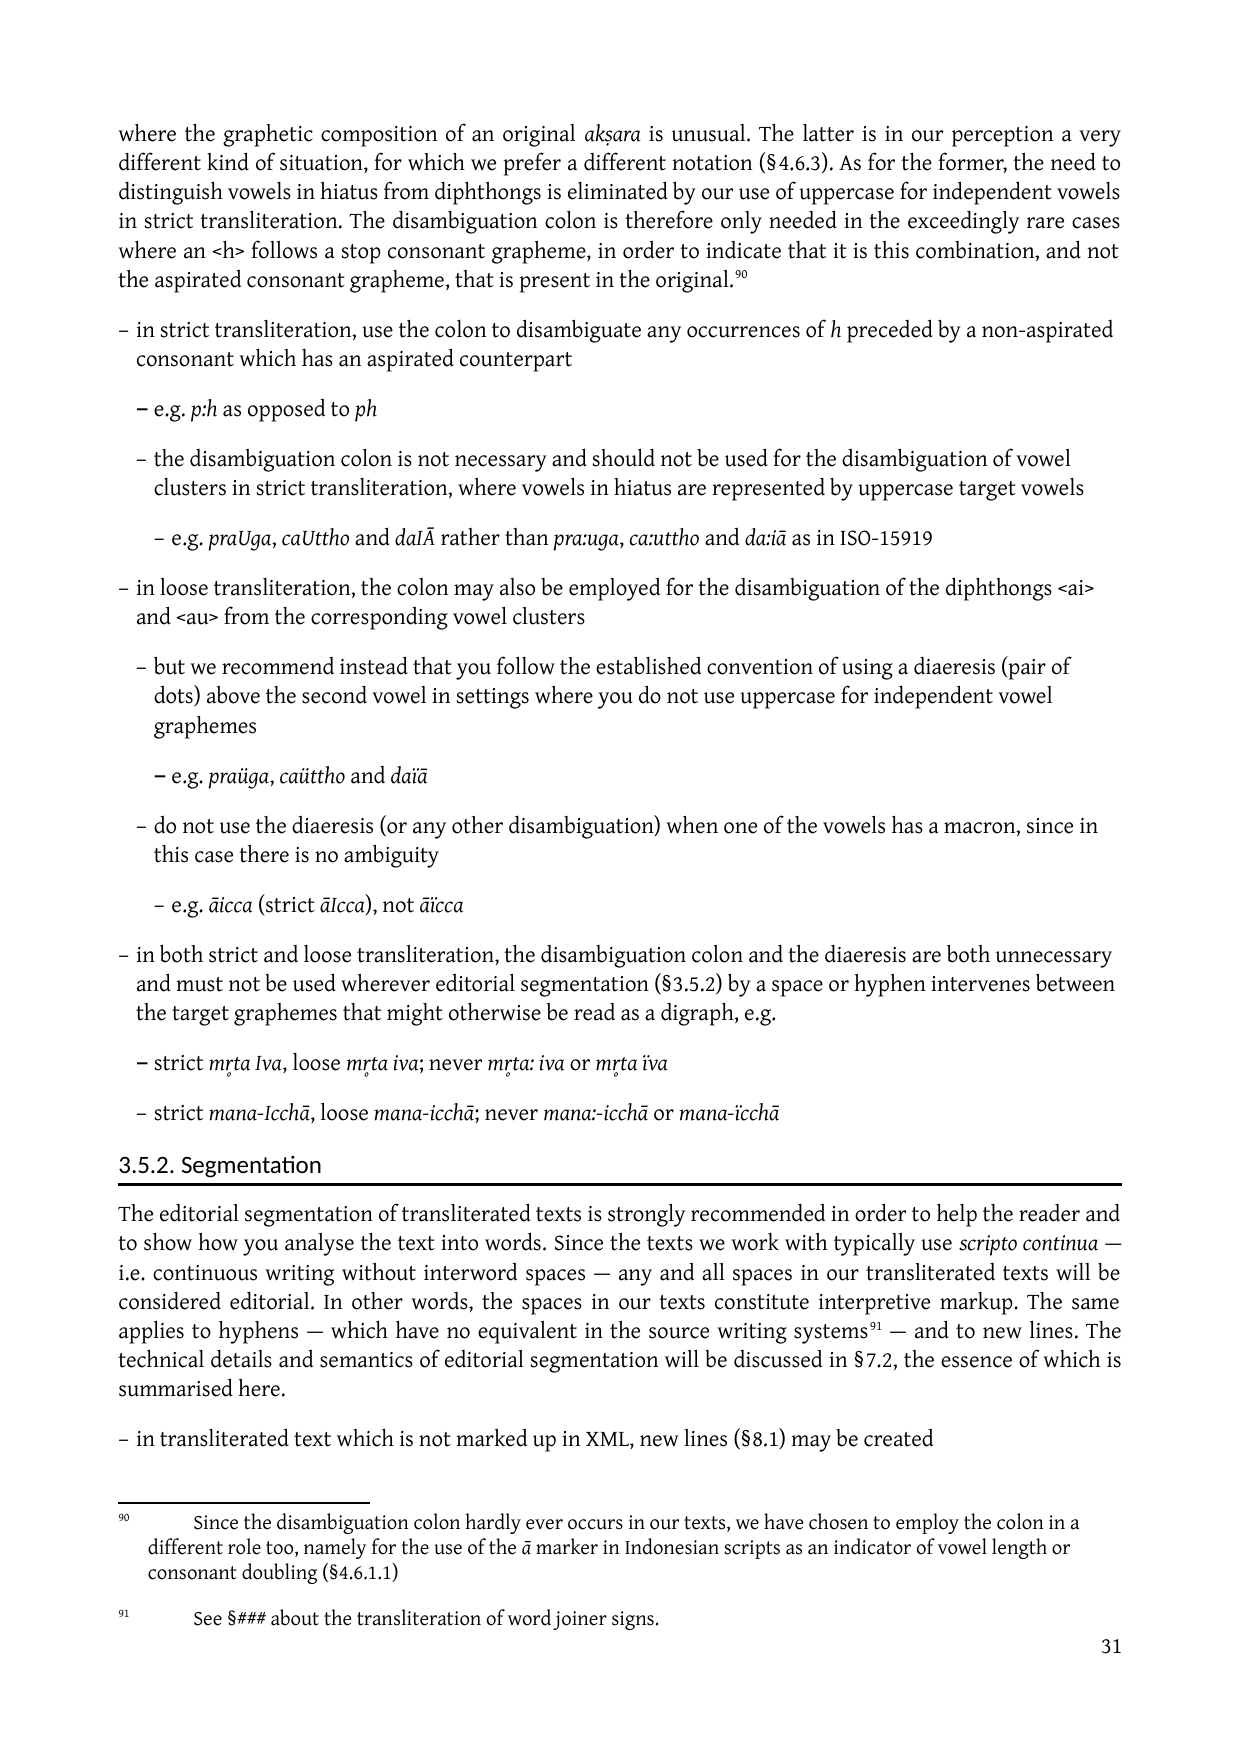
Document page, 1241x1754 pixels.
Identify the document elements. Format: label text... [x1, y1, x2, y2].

list in both strict and loose transliteration, the disambiguation colon and the diaeresis are both unnecessary and must not be used wherever editorial segmentation (§3.5.2) by a space or hyphen intervenes between the target graphemes that might otherwise be read as a digraph, e.g. [118, 939, 1122, 1026]
list in loose transliteration, the colon may also be employed for the disambiguation of the diphthongs <ai> and <au> from the corresponding vowel clusters [118, 572, 1122, 631]
list e.g. praUga, caUttho and daIĀ rather than pra:uga, ca:uttho and da:iā as in ISO-15919 [153, 522, 1122, 551]
subtitle Segmentation [118, 1147, 1122, 1183]
list e.g. p:h as opposed to ph [136, 393, 1122, 422]
list strict mana-Icchā, loose mana-icchā; never mana:-icchā or mana-ïcchā [136, 1097, 1122, 1126]
list but we recommend instead that you follow the established convention of using a diaeresis (pair of dots) above the second vowel in settings where you do not use uppercase for independent vowel graphemes [136, 651, 1122, 739]
text The editorial segmentation of transliterated texts is strongly recommended in order to help the reader and to show how you analyse the text into words. Since the texts we work with typically use scripto continua — i.e. continuous writing without interword spaces — any and all spaces in our transliterated texts will be considered editorial. In other words, the spaces in our texts constitute interpretive markup. The same applies to hyphens — which have no equivalent in the source writing systems — and to new lines. The technical details and semantics of editorial segmentation will be discussed in §7.2, the essence of which is summarised here. [118, 1198, 1122, 1402]
list in transliterated text which is not marked up in XML, new lines (§8.1) may be created [118, 1423, 1122, 1452]
list strict mr̥ta Iva, loose mr̥ta iva; never mr̥ta: iva or mr̥ta ïva [136, 1047, 1122, 1076]
list e.g. praüga, caüttho and daïā [153, 760, 1122, 789]
list in strict transliteration, use the colon to disambiguate any occurrences of h preceded by a non-aspirated consonant which has an aspirated counterpart [118, 314, 1122, 372]
list the disambiguation colon is not necessary and should not be used for the disambiguation of vowel clusters in strict transliteration, where vowels in hiatus are represented by uppercase target vowels [136, 443, 1122, 501]
list do not use the diaeresis (or any other disambiguation) when one of the vowels has a macron, since in this case there is no ambiguity [136, 810, 1122, 868]
list e.g. āicca (strict āIcca), not āïcca [153, 889, 1122, 918]
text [118, 118, 1122, 293]
